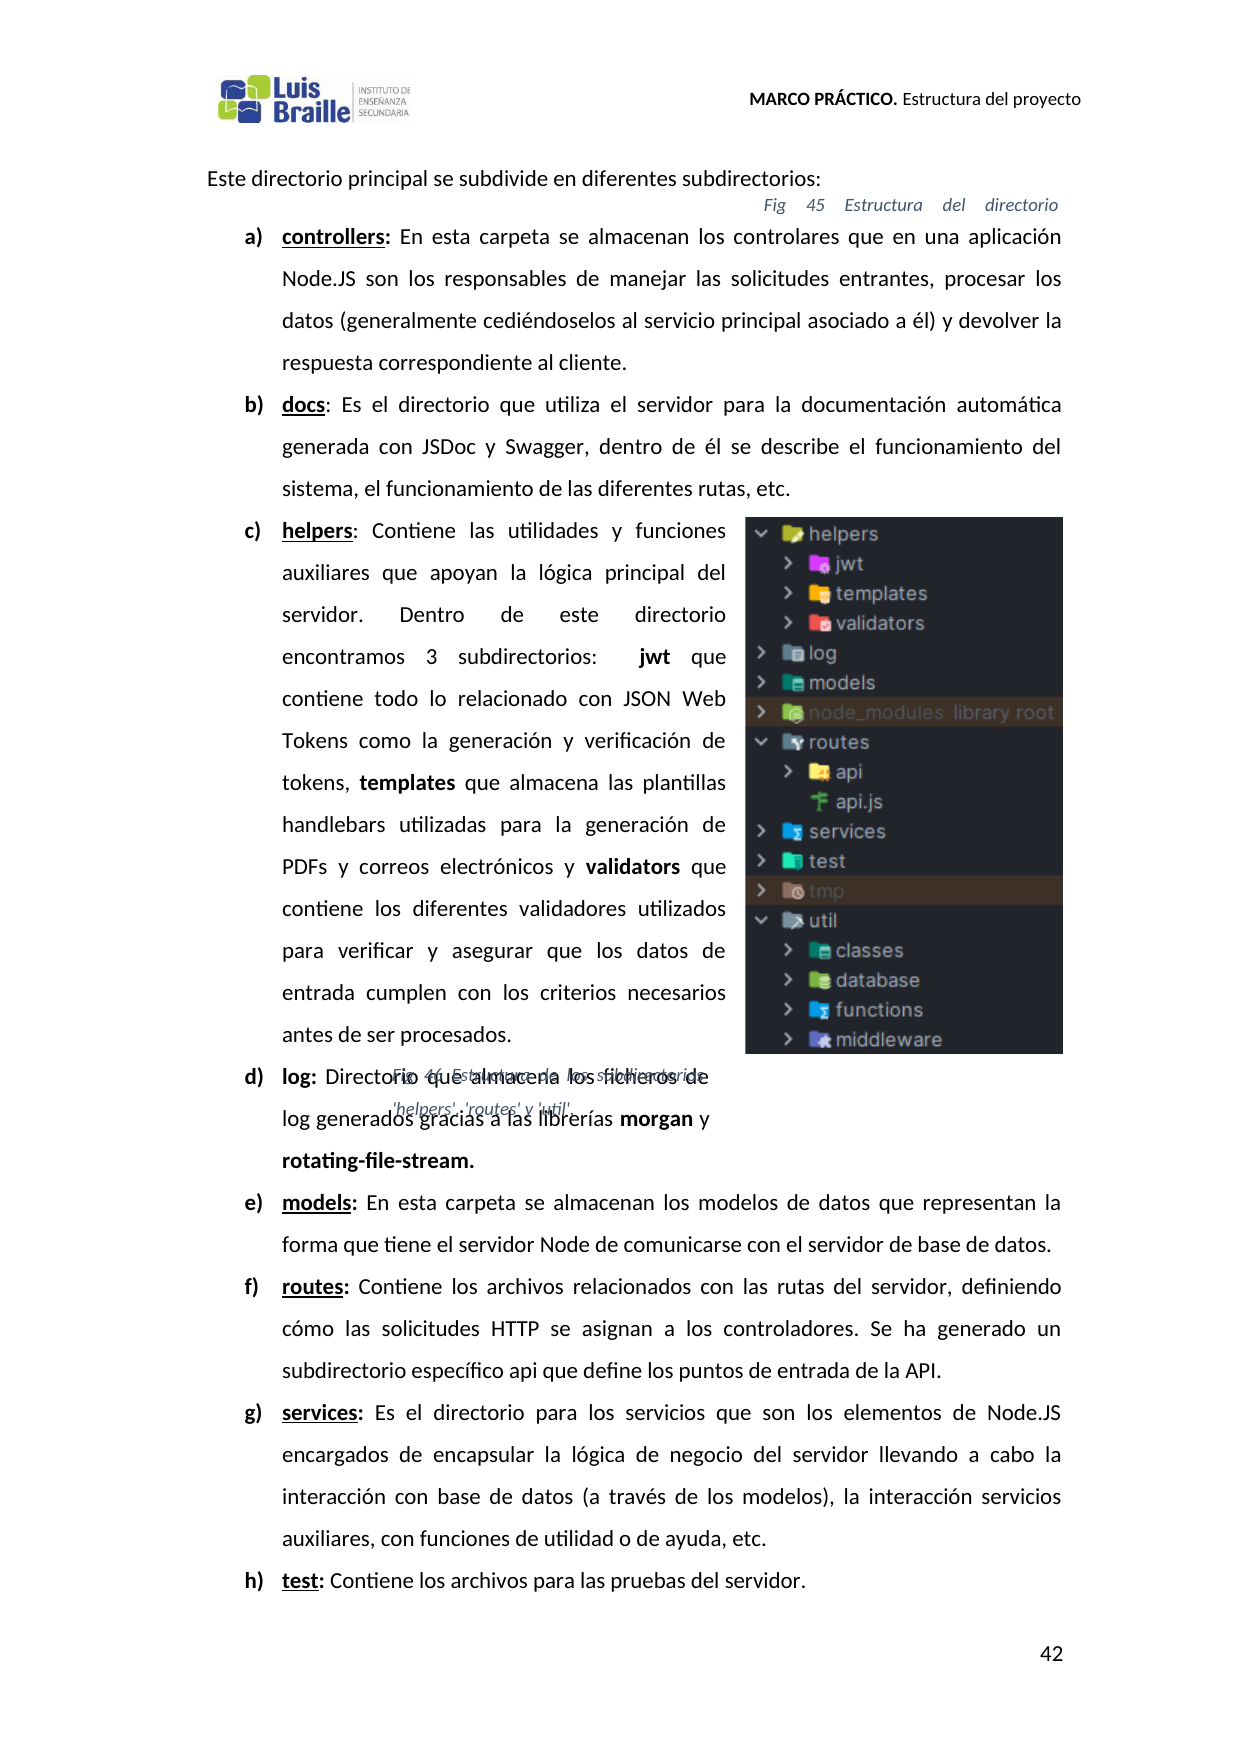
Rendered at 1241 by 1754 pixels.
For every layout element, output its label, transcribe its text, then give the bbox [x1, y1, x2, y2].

picture [745, 517, 1063, 1054]
list test: Contiene los archivos para las pruebas del servidor. [244, 1566, 1063, 1594]
list services: Es el directorio para los servicios que son los elementos de Node.JS encargados de encapsular la lógica de negocio del servidor llevando a cabo la interacción con base de datos (a través de los modelos), la interacción servicios auxiliares, con funciones de utilidad o de ayuda, etc. [244, 1398, 1063, 1552]
list log: Directorio que almacena los ficheros de log generados gracias a las librerías morgan y rotating-file-stream. [244, 1062, 1063, 1174]
list models: En esta carpeta se almacenan los modelos de datos que representan la forma que tiene el servidor Node de comunicarse con el servidor de base de datos. [244, 1188, 1063, 1258]
list docs: Es el directorio que utiliza el servidor para la documentación automática generada con JSDoc y Swagger, dentro de él se describe el funcionamiento del sistema, el funcionamiento de las diferentes rutas, etc. [244, 390, 1063, 502]
text Este directorio principal se subdivide en diferentes subdirectorios: [207, 164, 1063, 192]
list routes: Contiene los archivos relacionados con las rutas del servidor, definiendo cómo las solicitudes HTTP se asignan a los controladores. Se ha generado un subdirectorio específico api que define los puntos de entrada de la API. [244, 1272, 1063, 1384]
list controllers: En esta carpeta se almacenan los controlares que en una aplicación Node.JS son los responsables de manejar las solicitudes entrantes, procesar los datos (generalmente cediéndoselos al servicio principal asociado a él) y devolver la respuesta correspondiente al cliente. [244, 222, 1063, 376]
